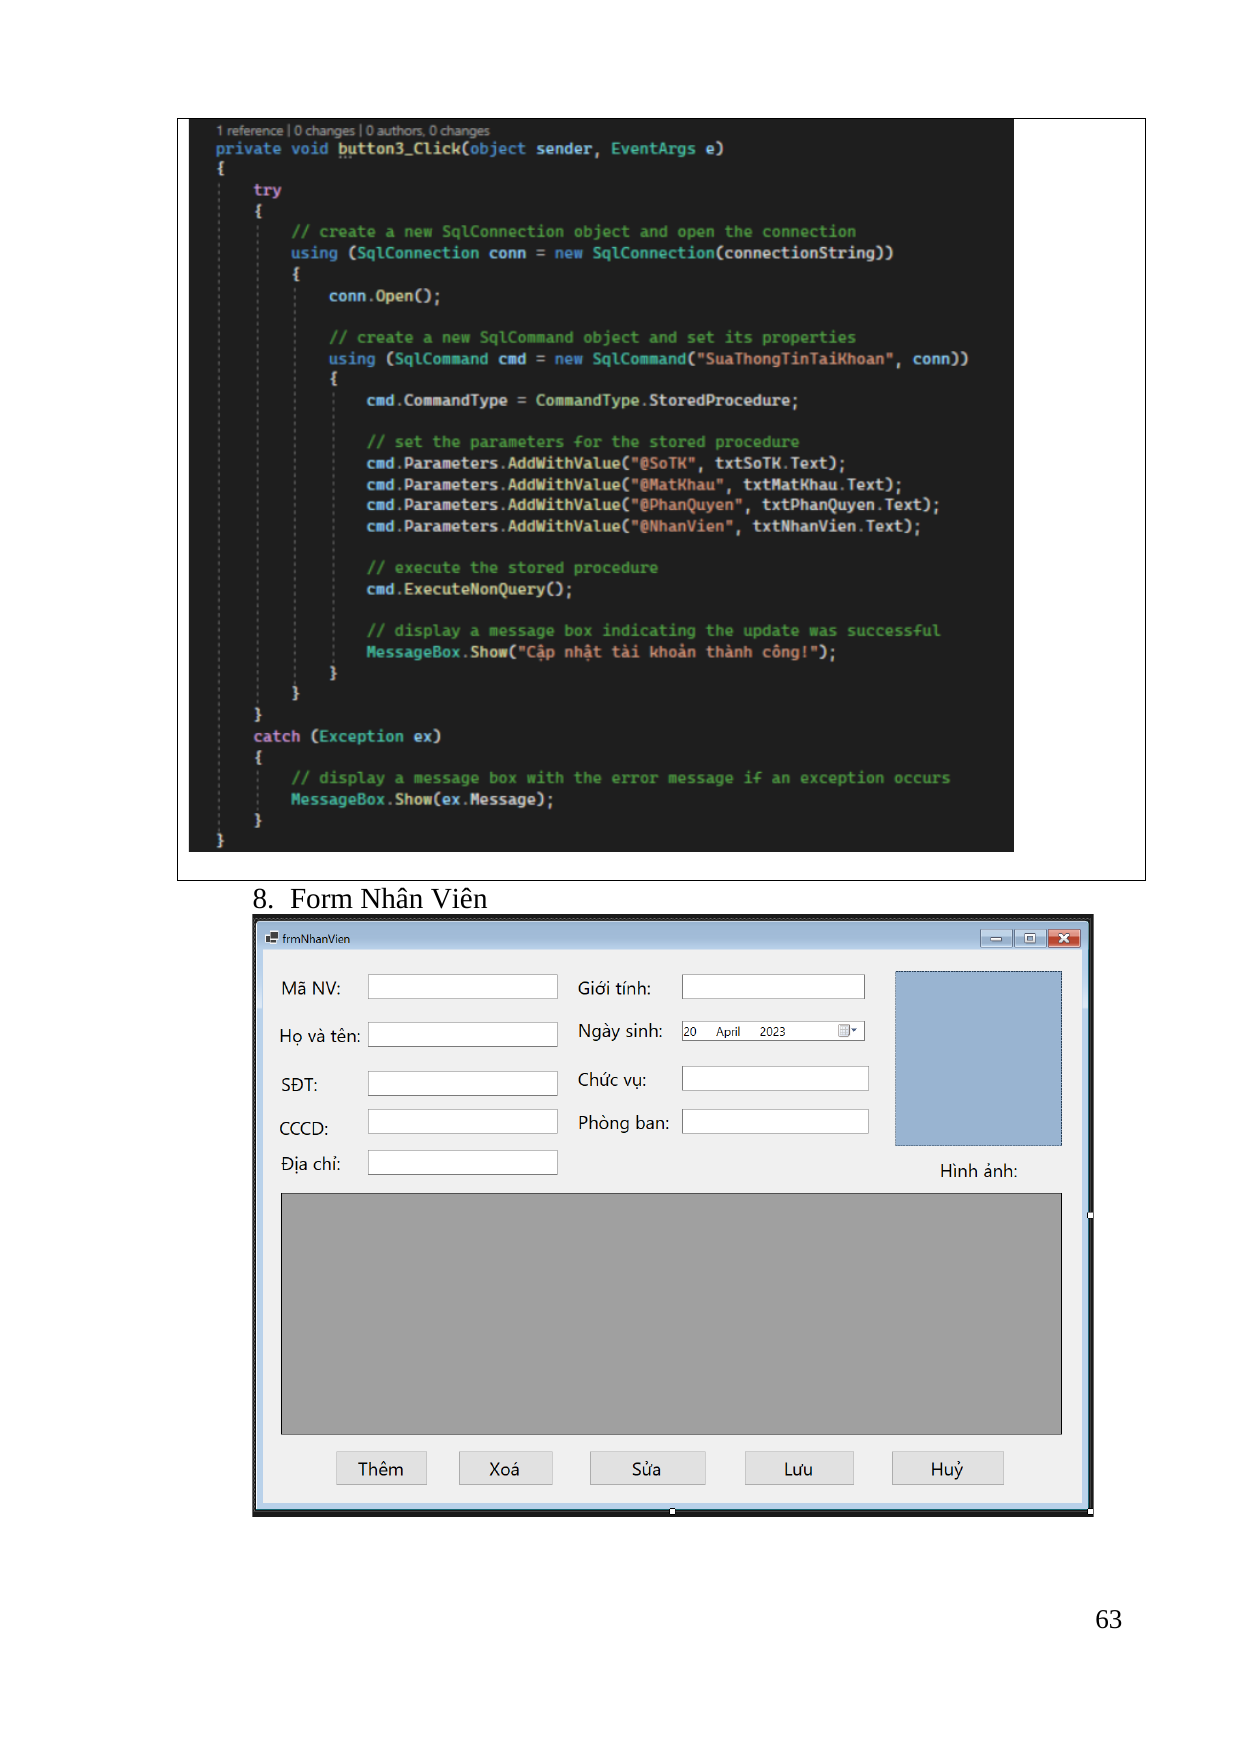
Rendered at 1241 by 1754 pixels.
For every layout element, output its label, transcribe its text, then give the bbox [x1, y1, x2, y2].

picture [252, 914, 1094, 1517]
table_cell [178, 119, 1145, 880]
list Form Nhân Viên [252, 881, 1122, 914]
picture [188, 119, 1014, 852]
